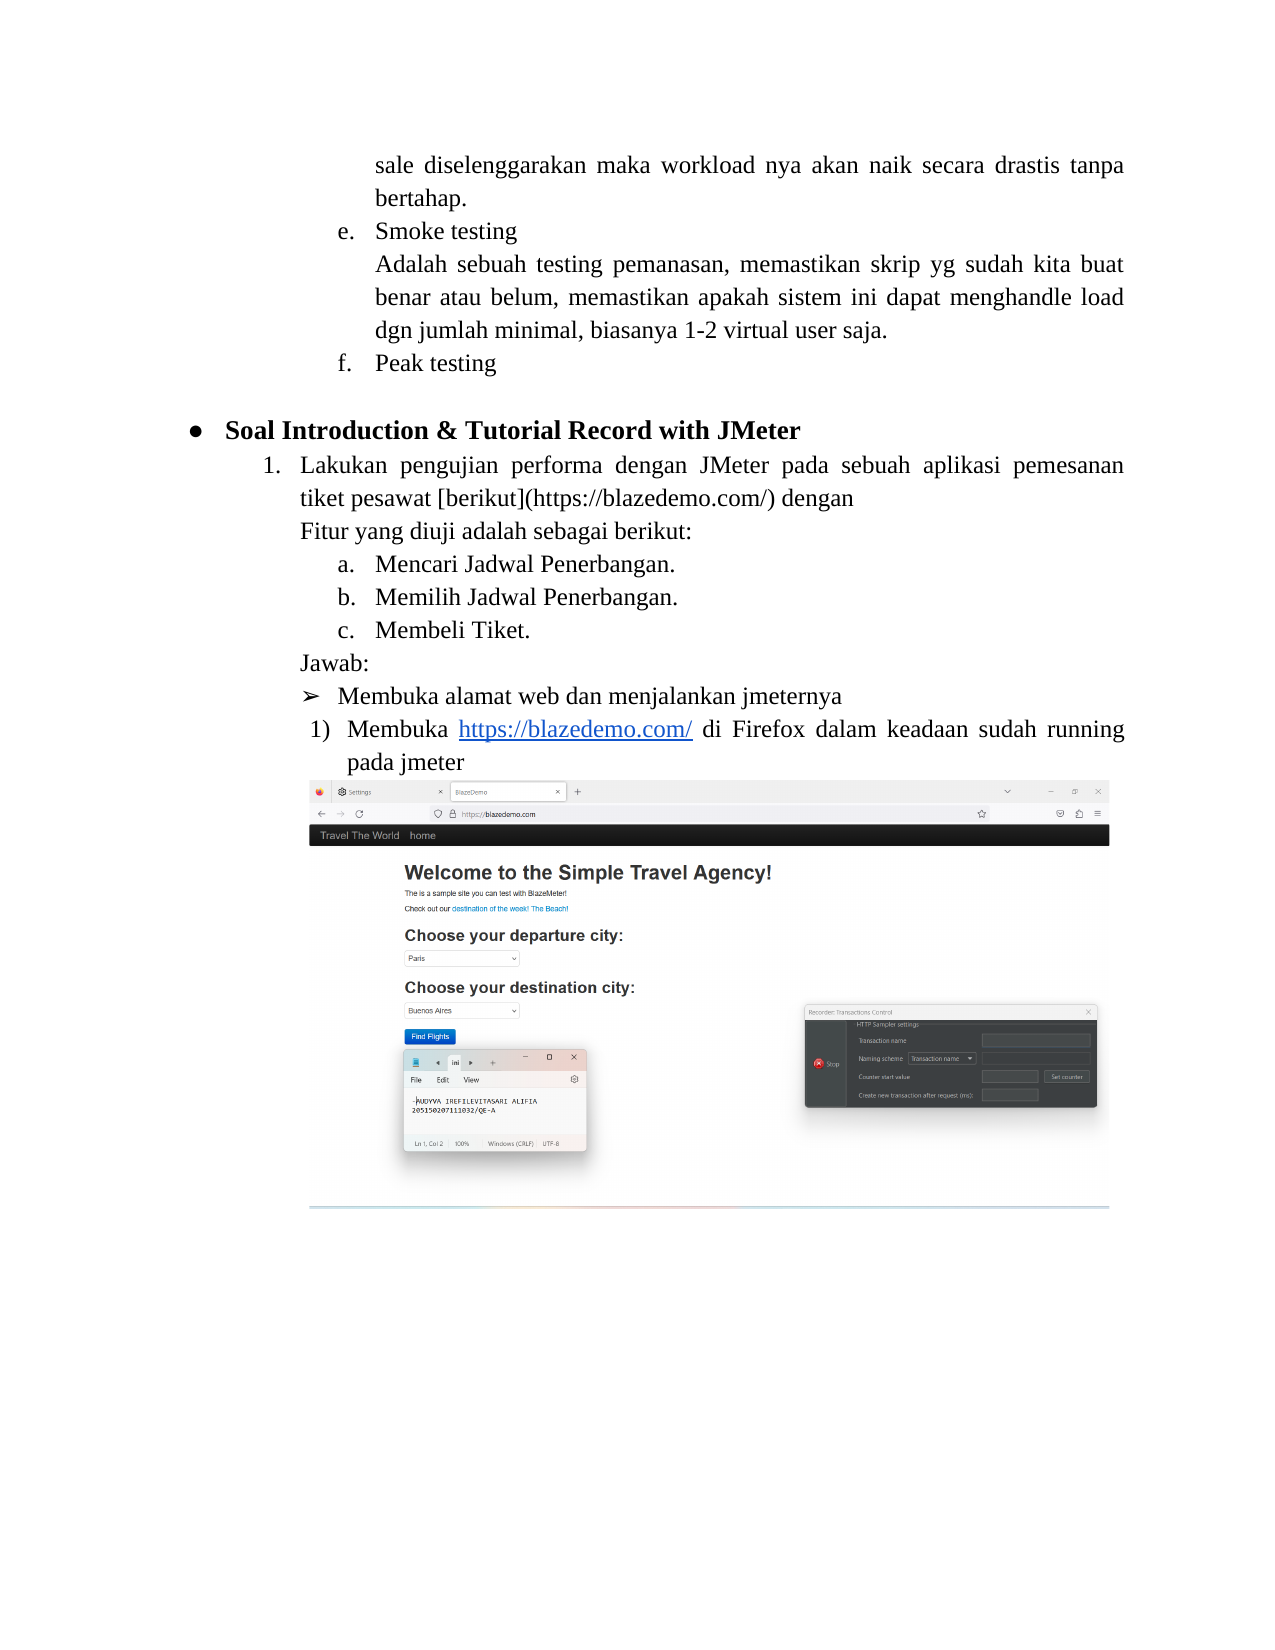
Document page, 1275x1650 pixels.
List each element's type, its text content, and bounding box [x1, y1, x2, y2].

list Soal Introduction & Tutorial Record with JMeter [187, 414, 1125, 445]
list Mencari Jadwal Penerbangan. [337, 549, 1125, 578]
picture [309, 780, 1110, 1209]
list Membuka https://blazedemo.com/ di Firefox dalam keadaan sudah running pada jmeter [309, 714, 1125, 776]
list Smoke testing [337, 216, 1125, 245]
text Fitur yang diuji adalah sebagai berikut: [300, 516, 1125, 545]
list Lakukan pengujian performa dengan JMeter pada sebuah aplikasi pemesanan tiket pesawat [berikut](https://blazedemo.com/) dengan [262, 450, 1125, 512]
list Memilih Jadwal Penerbangan. [337, 582, 1125, 611]
list Membuka alamat web dan menjalankan jmeternya [300, 681, 1125, 710]
list Peak testing [337, 348, 1125, 377]
text Adalah sebuah testing pemanasan, memastikan skrip yg sudah kita buat benar atau belum, memastikan apakah sistem ini dapat menghandle load dgn jumlah minimal, biasanya 1-2 virtual user saja. [375, 249, 1125, 344]
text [375, 150, 1125, 212]
list Membeli Tiket. [337, 615, 1125, 644]
text Jawab: [300, 648, 1125, 677]
